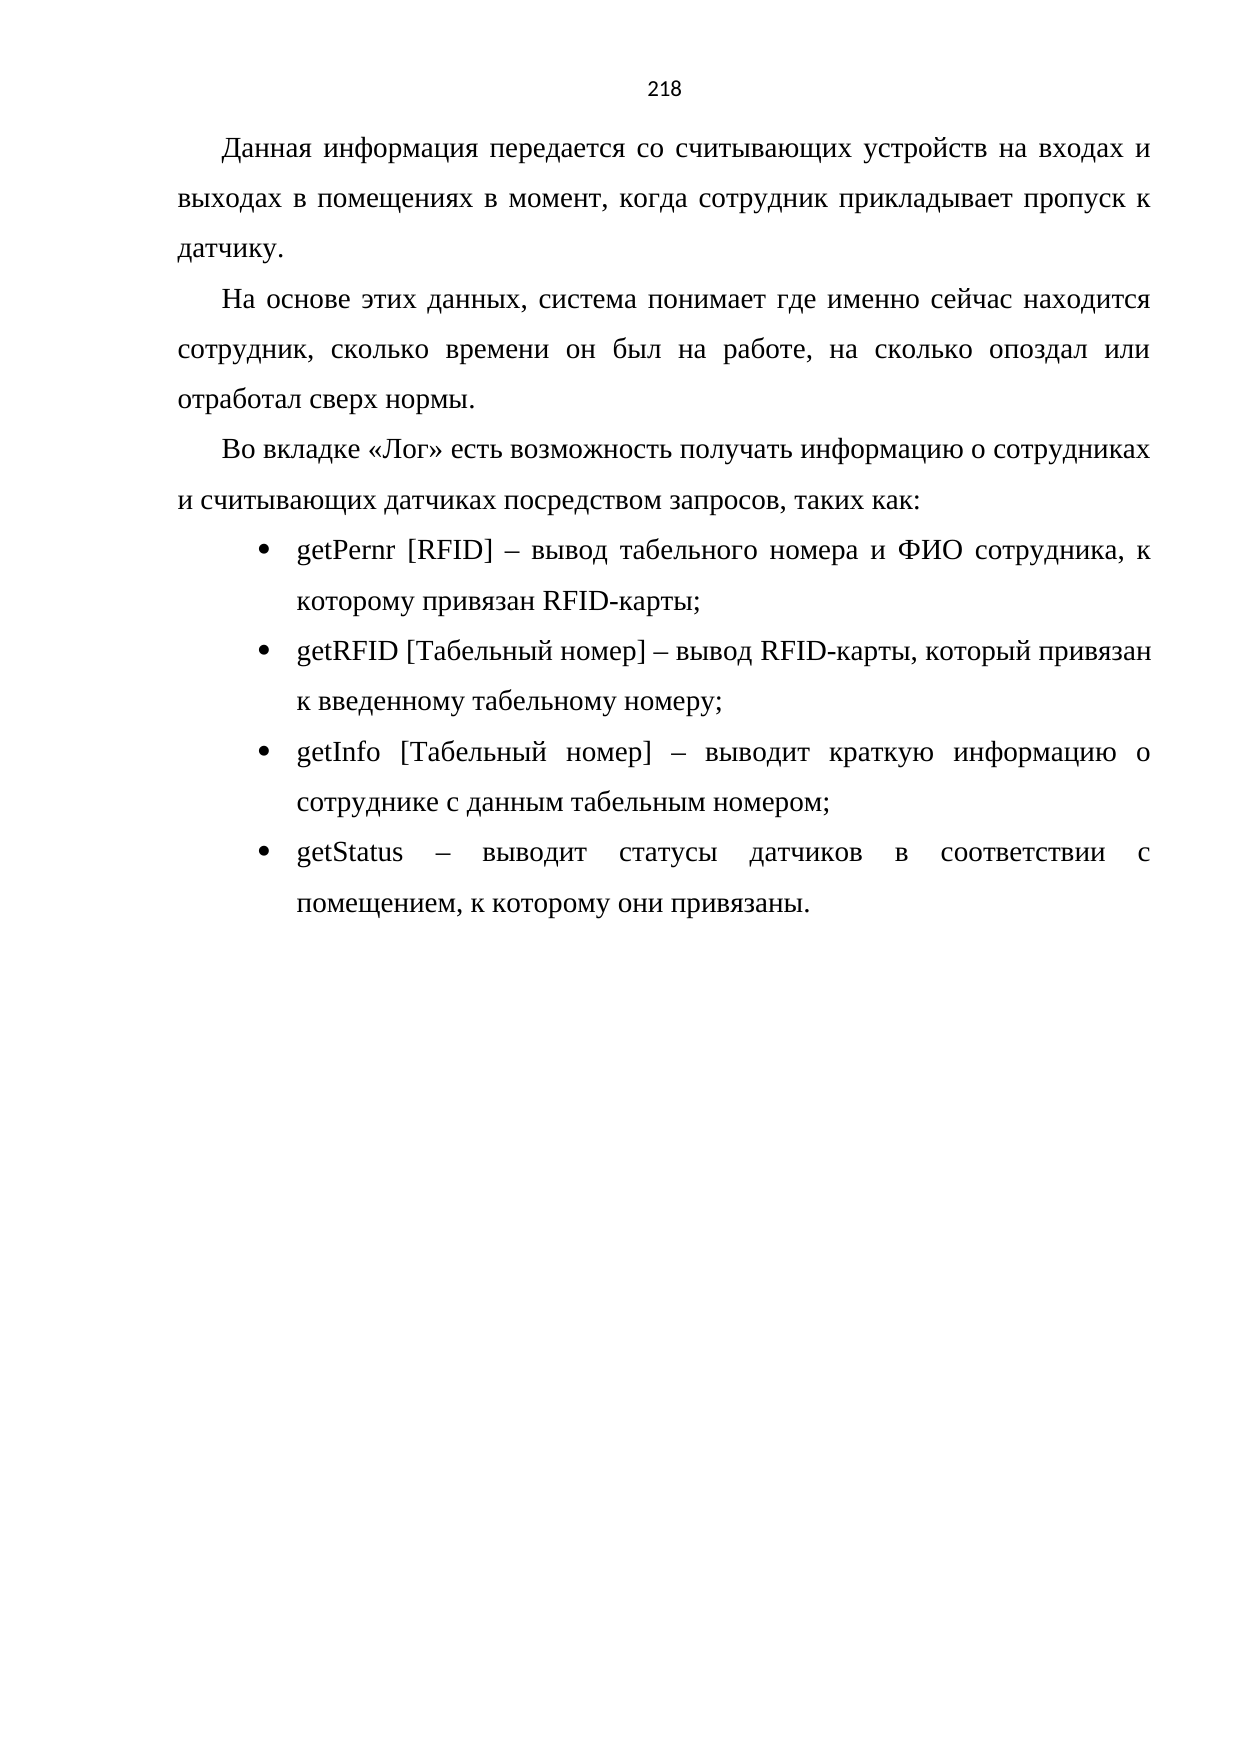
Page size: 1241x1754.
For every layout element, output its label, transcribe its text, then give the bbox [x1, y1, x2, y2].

list getPernr [RFID] – вывод табельного номера и ФИО сотрудника, к которому привязан RFID-карты; [259, 532, 1152, 616]
list getRFID [Табельный номер] – вывод RFID-карты, который привязан к введенному табельному номеру; [259, 633, 1152, 717]
text Во вкладке «Лог» есть возможность получать информацию о сотрудниках и считывающих датчиках посредством запросов, таких как: [177, 432, 1152, 516]
list getInfo [Табельный номер] – выводит краткую информацию о сотруднике с данным табельным номером; [259, 734, 1152, 818]
text Данная информация передается со считывающих устройств на входах и выходах в помещениях в момент, когда сотрудник прикладывает пропуск к датчику. [177, 130, 1152, 264]
list getStatus – выводит статусы датчиков в соответствии с помещением, к которому они привязаны. [259, 834, 1152, 918]
text На основе этих данных, система понимает где именно сейчас находится сотрудник, сколько времени он был на работе, на сколько опоздал или отработал сверх нормы. [177, 281, 1152, 415]
